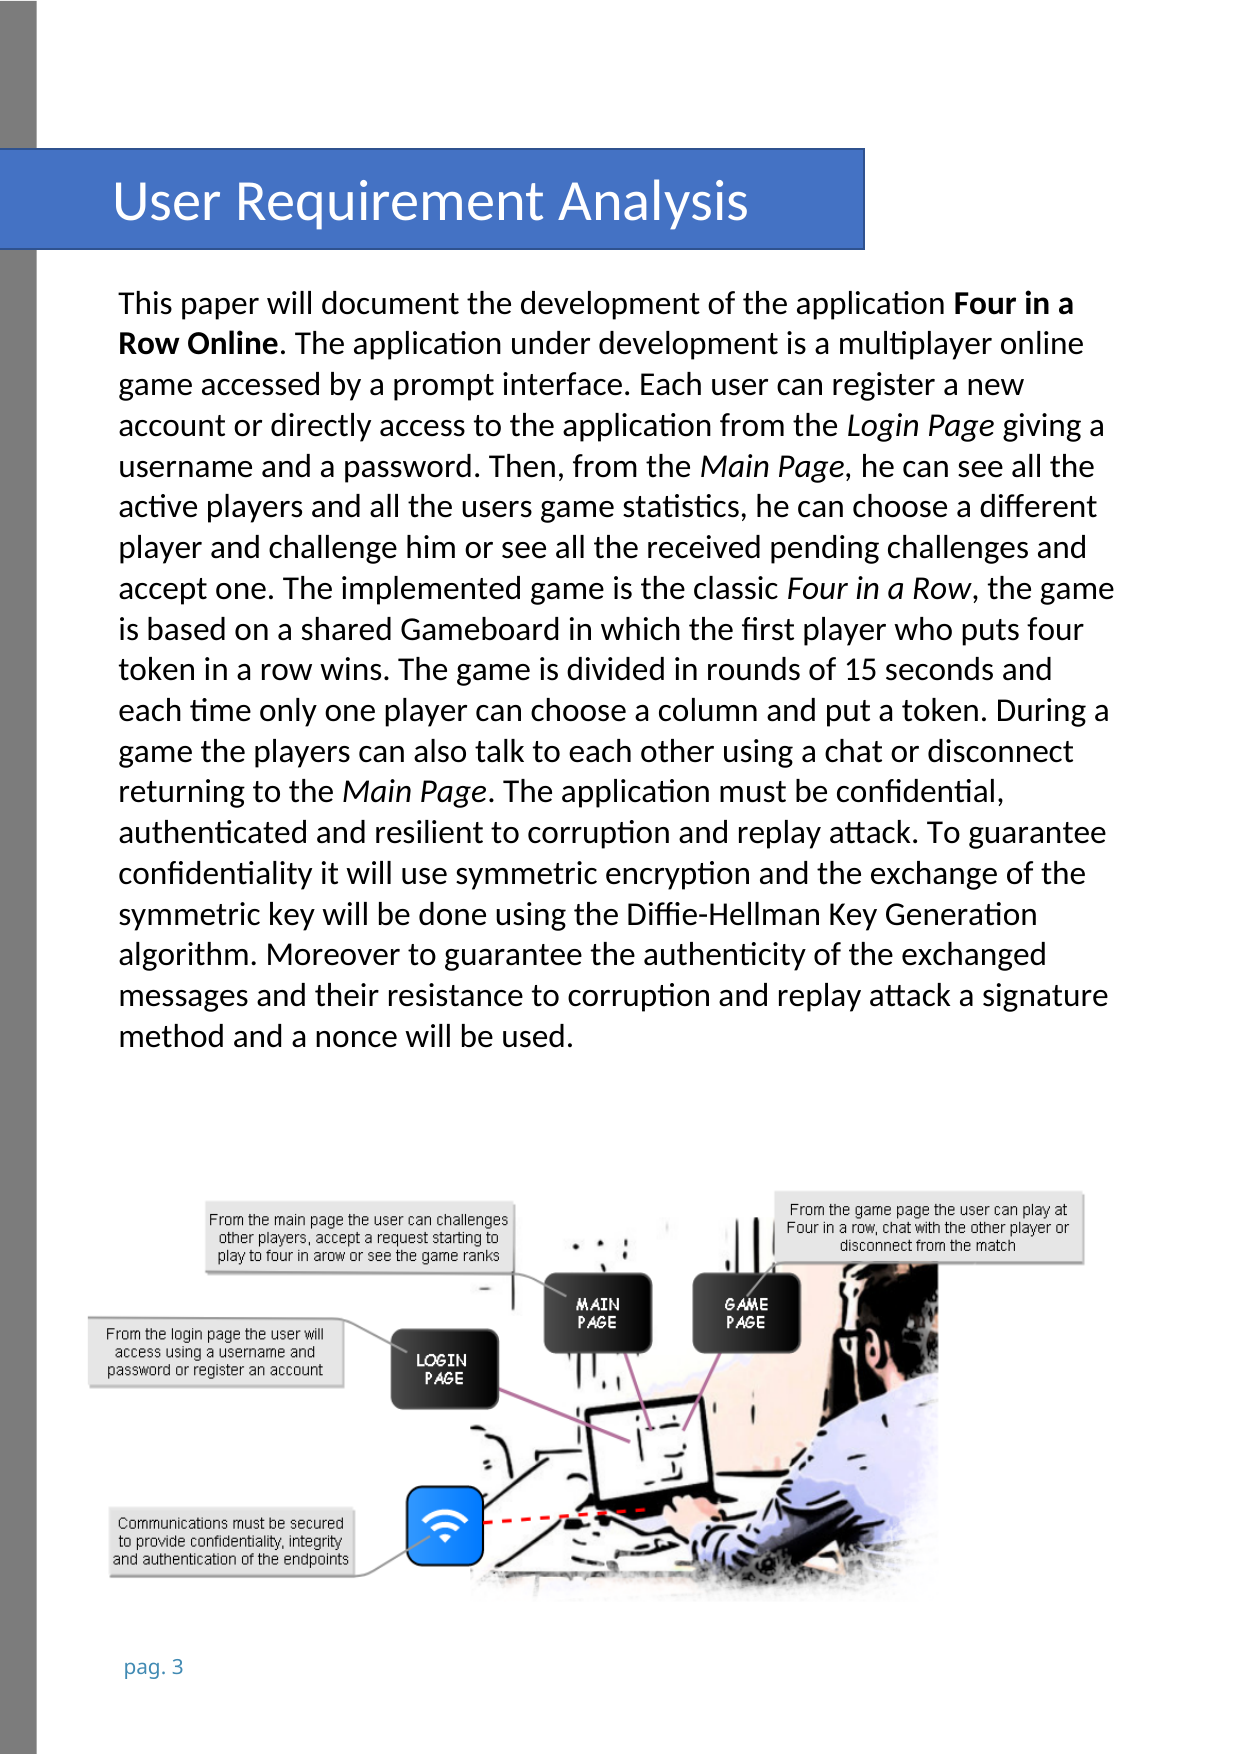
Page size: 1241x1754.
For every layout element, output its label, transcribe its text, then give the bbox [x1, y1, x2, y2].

text This paper will document the development of the application Four in a Row Online. The application under development is a multiplayer online game accessed by a prompt interface. Each user can register a new account or directly access to the application from the Login Page giving a username and a password. Then, from the Main Page, he can see all the active players and all the users game statistics, he can choose a different player and challenge him or see all the received pending challenges and accept one. The implemented game is the classic Four in a Row, the game is based on a shared Gameboard in which the first player who puts four token in a row wins. The game is divided in rounds of 15 seconds and each time only one player can choose a column and put a token. During a game the players can also talk to each other using a chat or disconnect returning to the Main Page. The application must be confidential, authenticated and resilient to corruption and replay attack. To guarantee confidentiality it will use symmetric encryption and the exchange of the symmetric key will be done using the Diffie-Hellman Key Generation algorithm. Moreover to guarantee the authenticity of the exchanged messages and their resistance to corruption and replay attack a signature method and a nonce will be used. [118, 282, 1122, 1056]
picture [87, 1167, 1153, 1652]
